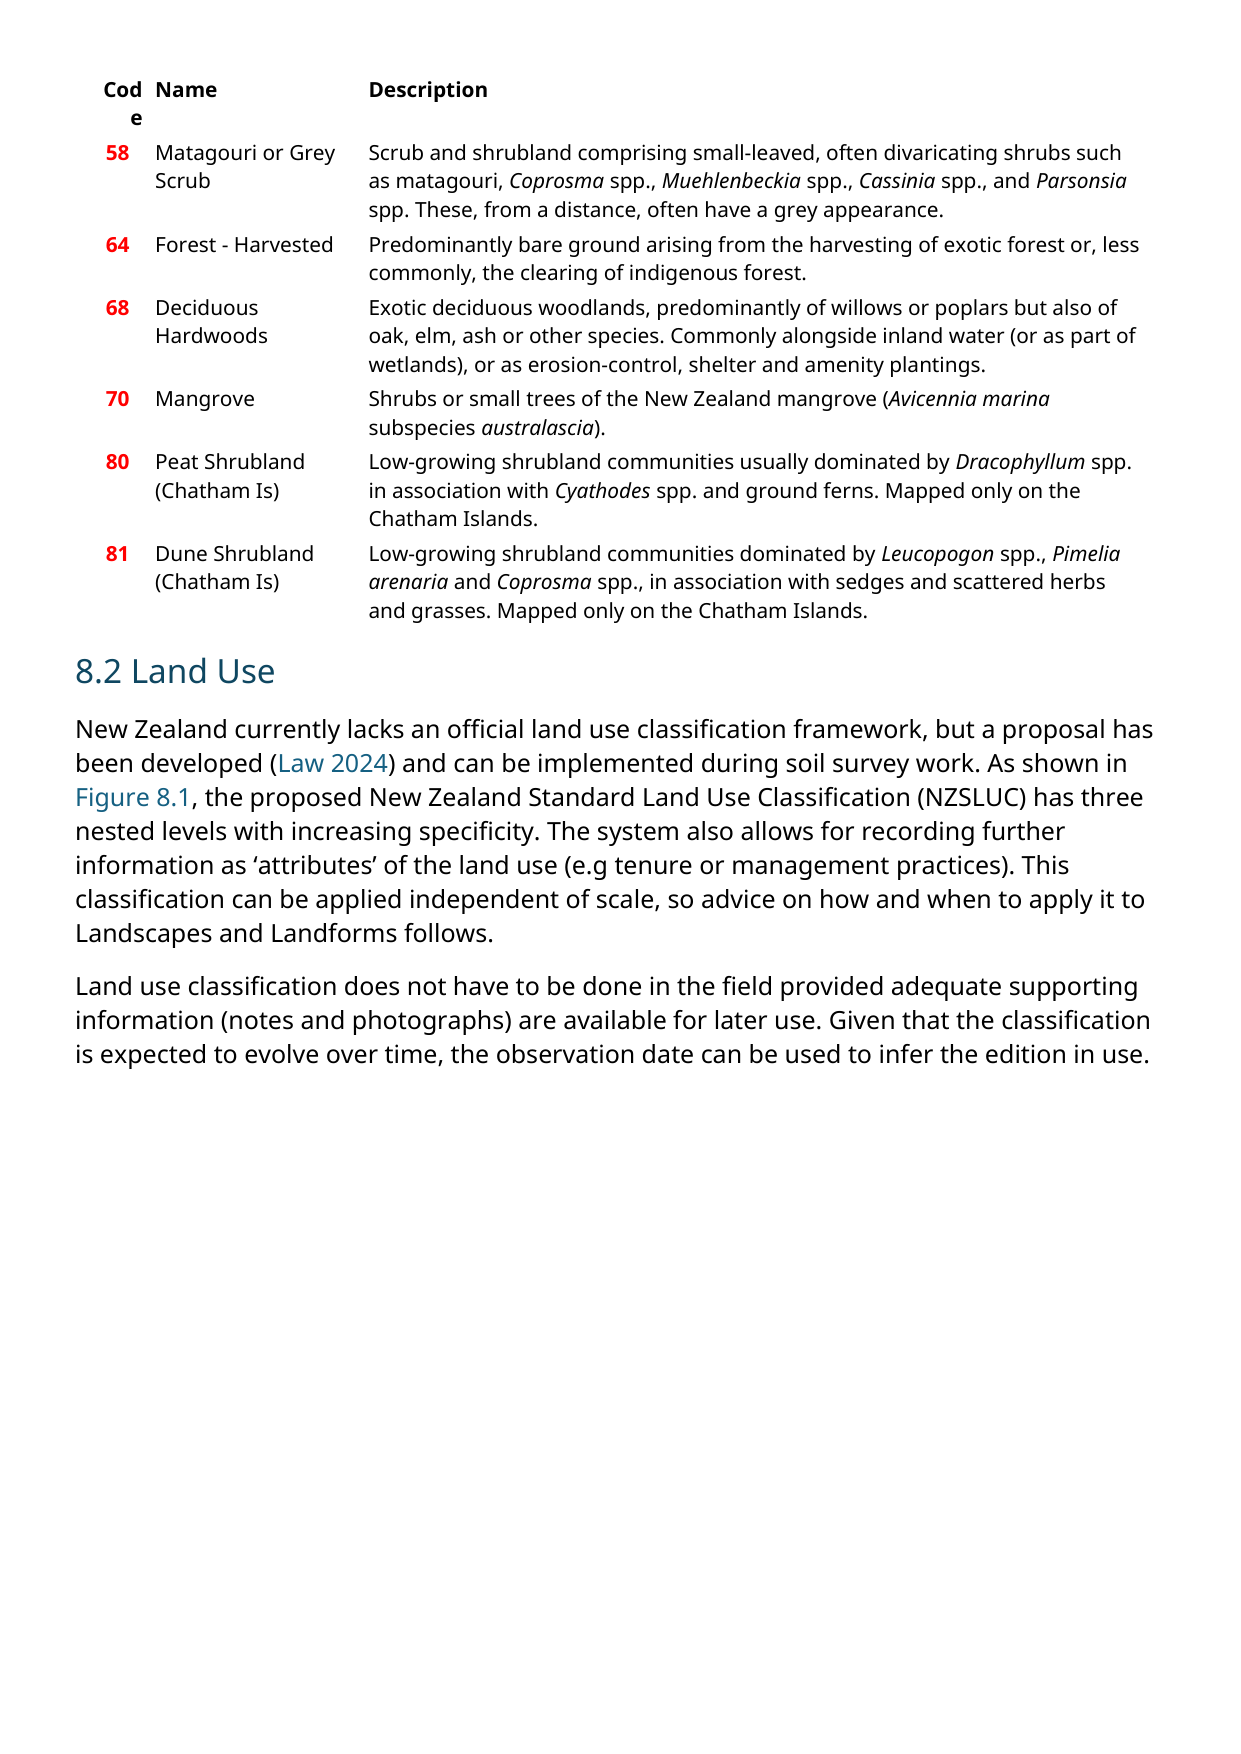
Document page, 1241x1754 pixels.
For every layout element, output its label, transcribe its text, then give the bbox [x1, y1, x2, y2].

text Land use classification does not have to be done in the field provided adequate supporting information (notes and photographs) are available for later use. Given that the classification is expected to evolve over time, the observation date can be used to infer the edition in use. [75, 969, 1165, 1071]
subtitle 8.2 Land Use [75, 647, 1165, 693]
text New Zealand currently lacks an official land use classification framework, but a proposal has been developed (Law 2024) and can be implemented during soil survey work. As shown in Figure 8.1, the proposed New Zealand Standard Land Use Classification (NZSLUC) has three nested levels with increasing specificity. The system also allows for recording further information as ‘attributes’ of the land use (e.g tenure or management practices). This classification can be applied independent of scale, so advice on how and when to apply it to Landscapes and Landforms follows. [75, 712, 1165, 950]
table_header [75, 75, 1165, 631]
